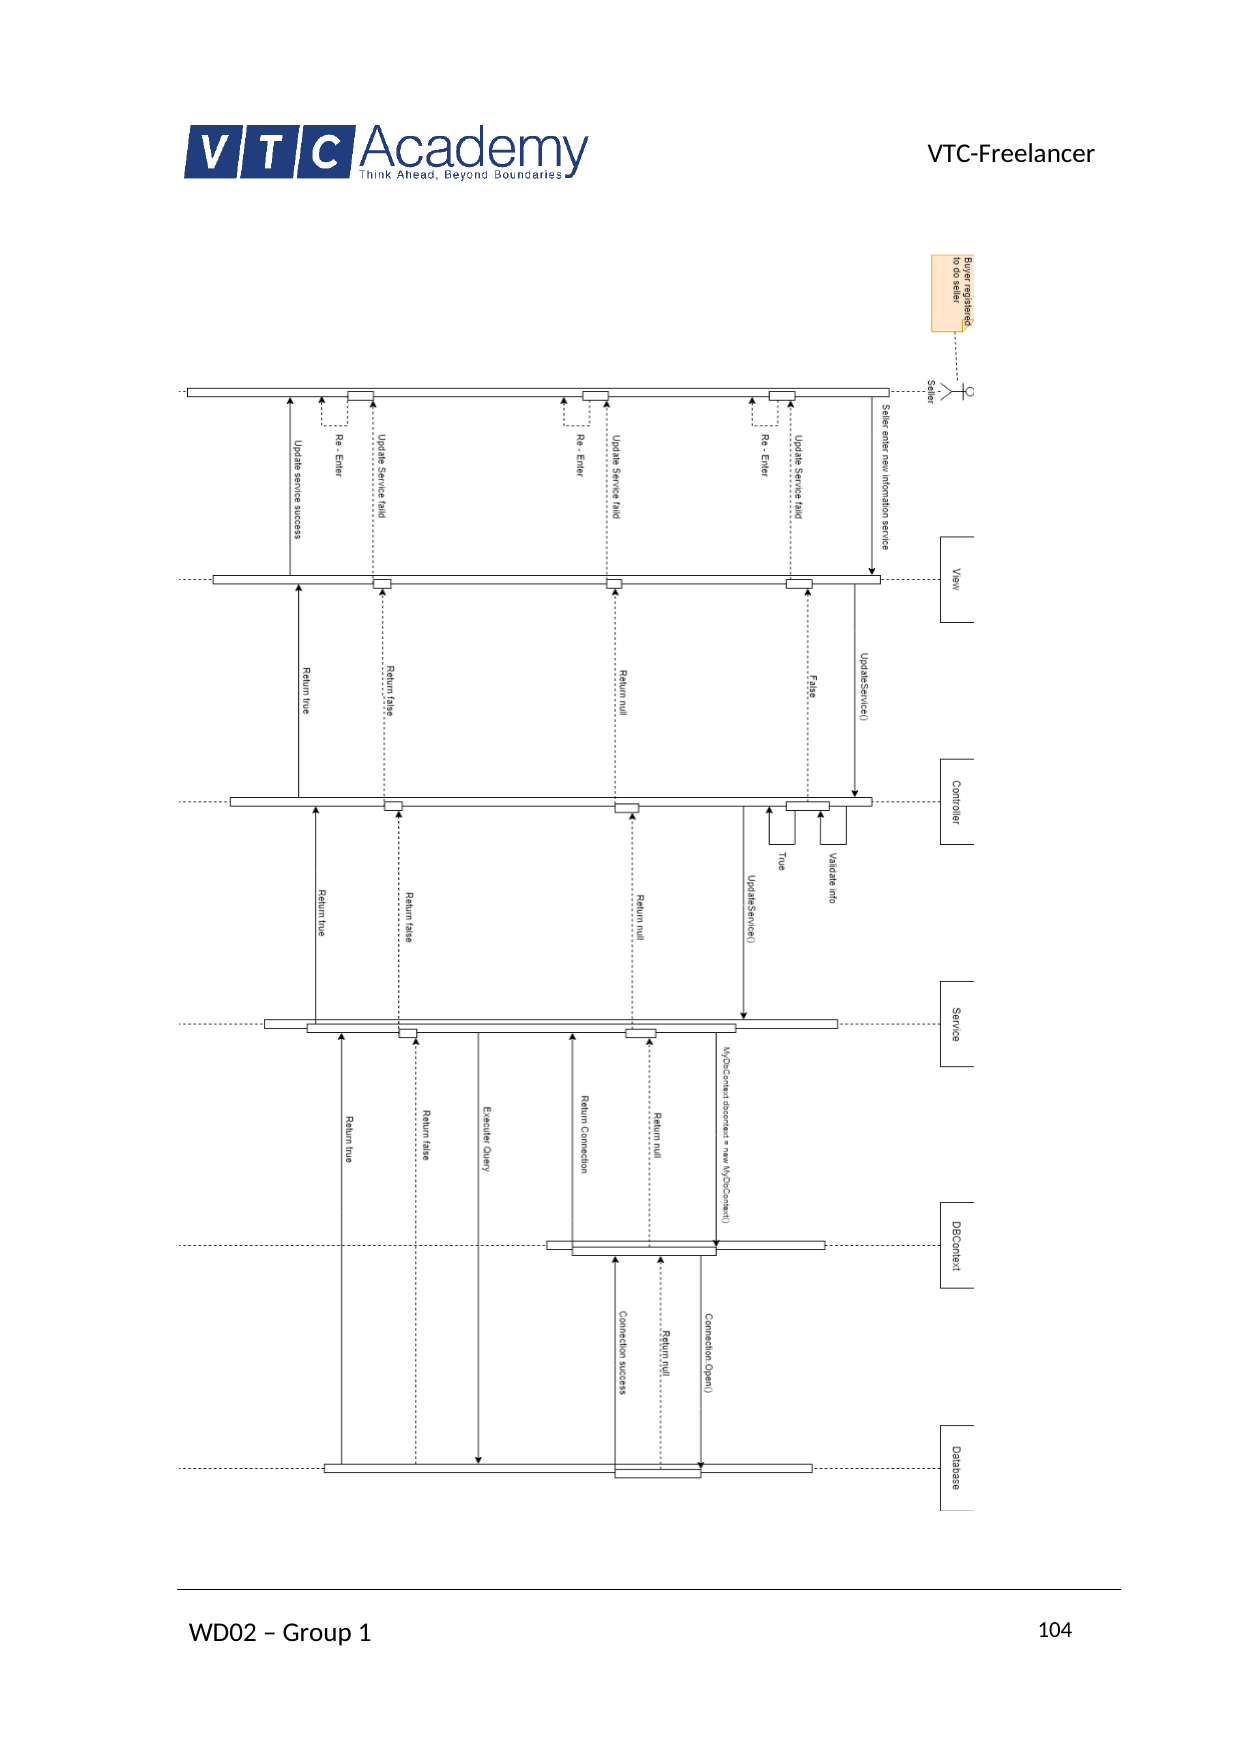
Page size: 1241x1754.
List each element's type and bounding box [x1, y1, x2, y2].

picture [179, 256, 974, 1510]
picture [169, 112, 603, 193]
